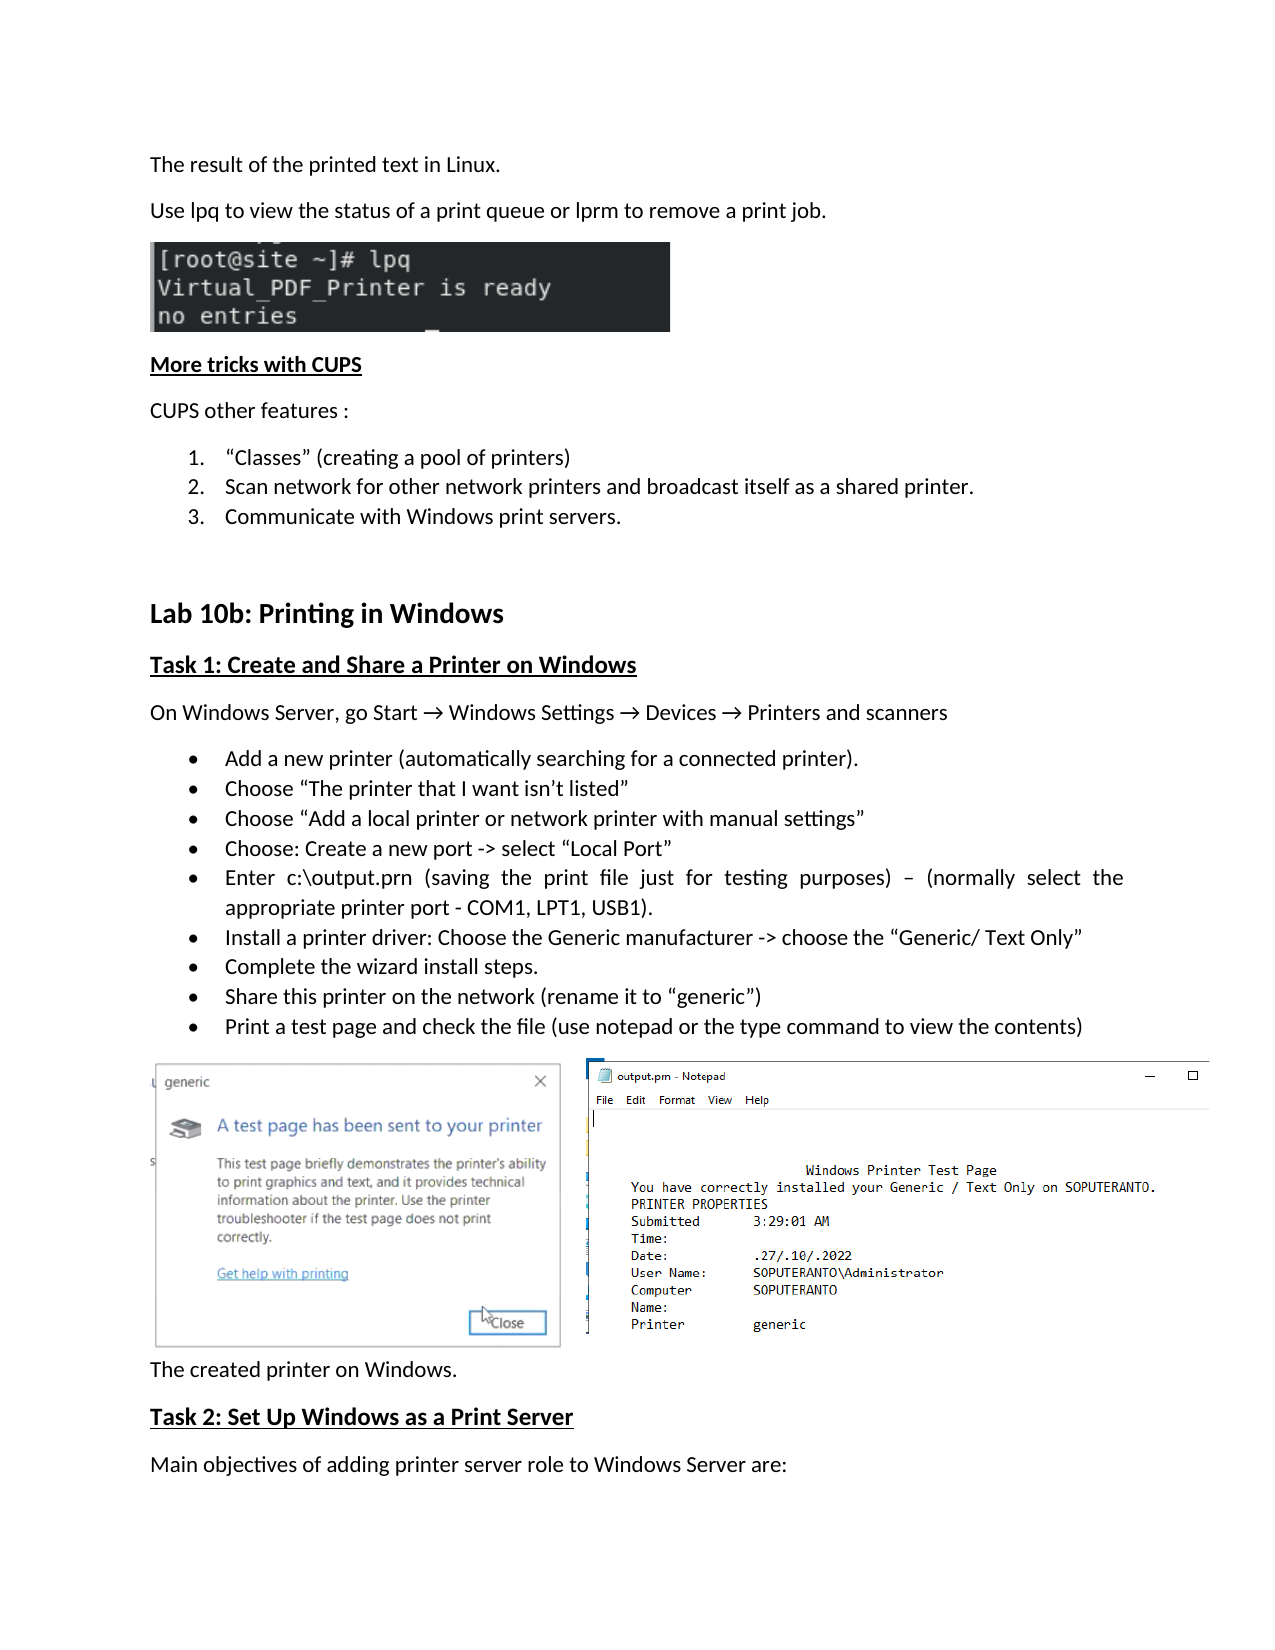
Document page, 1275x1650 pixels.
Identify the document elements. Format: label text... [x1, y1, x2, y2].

list Choose “The printer that I want isn’t listed” [187, 774, 1125, 802]
text Lab 10b: Printing in Windows [150, 595, 1125, 631]
text Task 1: Create and Share a Printer on Windows [150, 649, 1125, 680]
list Complete the wizard install steps. [187, 952, 1125, 980]
list Choose “Add a local printer or network printer with manual settings” [187, 804, 1125, 832]
text The result of the printed text in Linux. [150, 150, 1125, 178]
text On Windows Server, go Start → Windows Settings → Devices → Printers and scanners [150, 698, 1125, 726]
text Main objectives of adding printer server role to Windows Server are: [150, 1450, 1125, 1478]
list Print a test page and check the file (use notepad or the type command to view the contents) [187, 1012, 1125, 1040]
picture [586, 1058, 1210, 1334]
list Choose: Create a new port -> select “Local Port” [187, 834, 1125, 862]
text The created printer on Windows. [150, 1355, 1125, 1383]
list Enter c:\output.prn (saving the print file just for testing purposes) – (normally select the appropriate printer port - COM1, LPT1, USB1). [187, 863, 1125, 921]
text Task 2: Set Up Windows as a Print Server [150, 1401, 1125, 1432]
list Scan network for other network printers and broadcast itself as a shared printer. [187, 472, 1125, 501]
text Use lpq to view the status of a print queue or lprm to remove a print job. [150, 196, 1125, 224]
list Communicate with Windows print servers. [187, 502, 1125, 530]
picture [150, 1058, 565, 1354]
picture [150, 242, 671, 332]
text CUPS other features : [150, 396, 1125, 424]
list Share this printer on the network (rename it to “generic”) [187, 982, 1125, 1010]
list Install a printer driver: Choose the Generic manufacturer -> choose the “Generic/ Text Only” [187, 923, 1125, 951]
list Add a new printer (automatically searching for a connected printer). [187, 744, 1125, 773]
list “Classes” (creating a pool of printers) [187, 443, 1125, 471]
text More tricks with CUPS [150, 350, 1125, 378]
